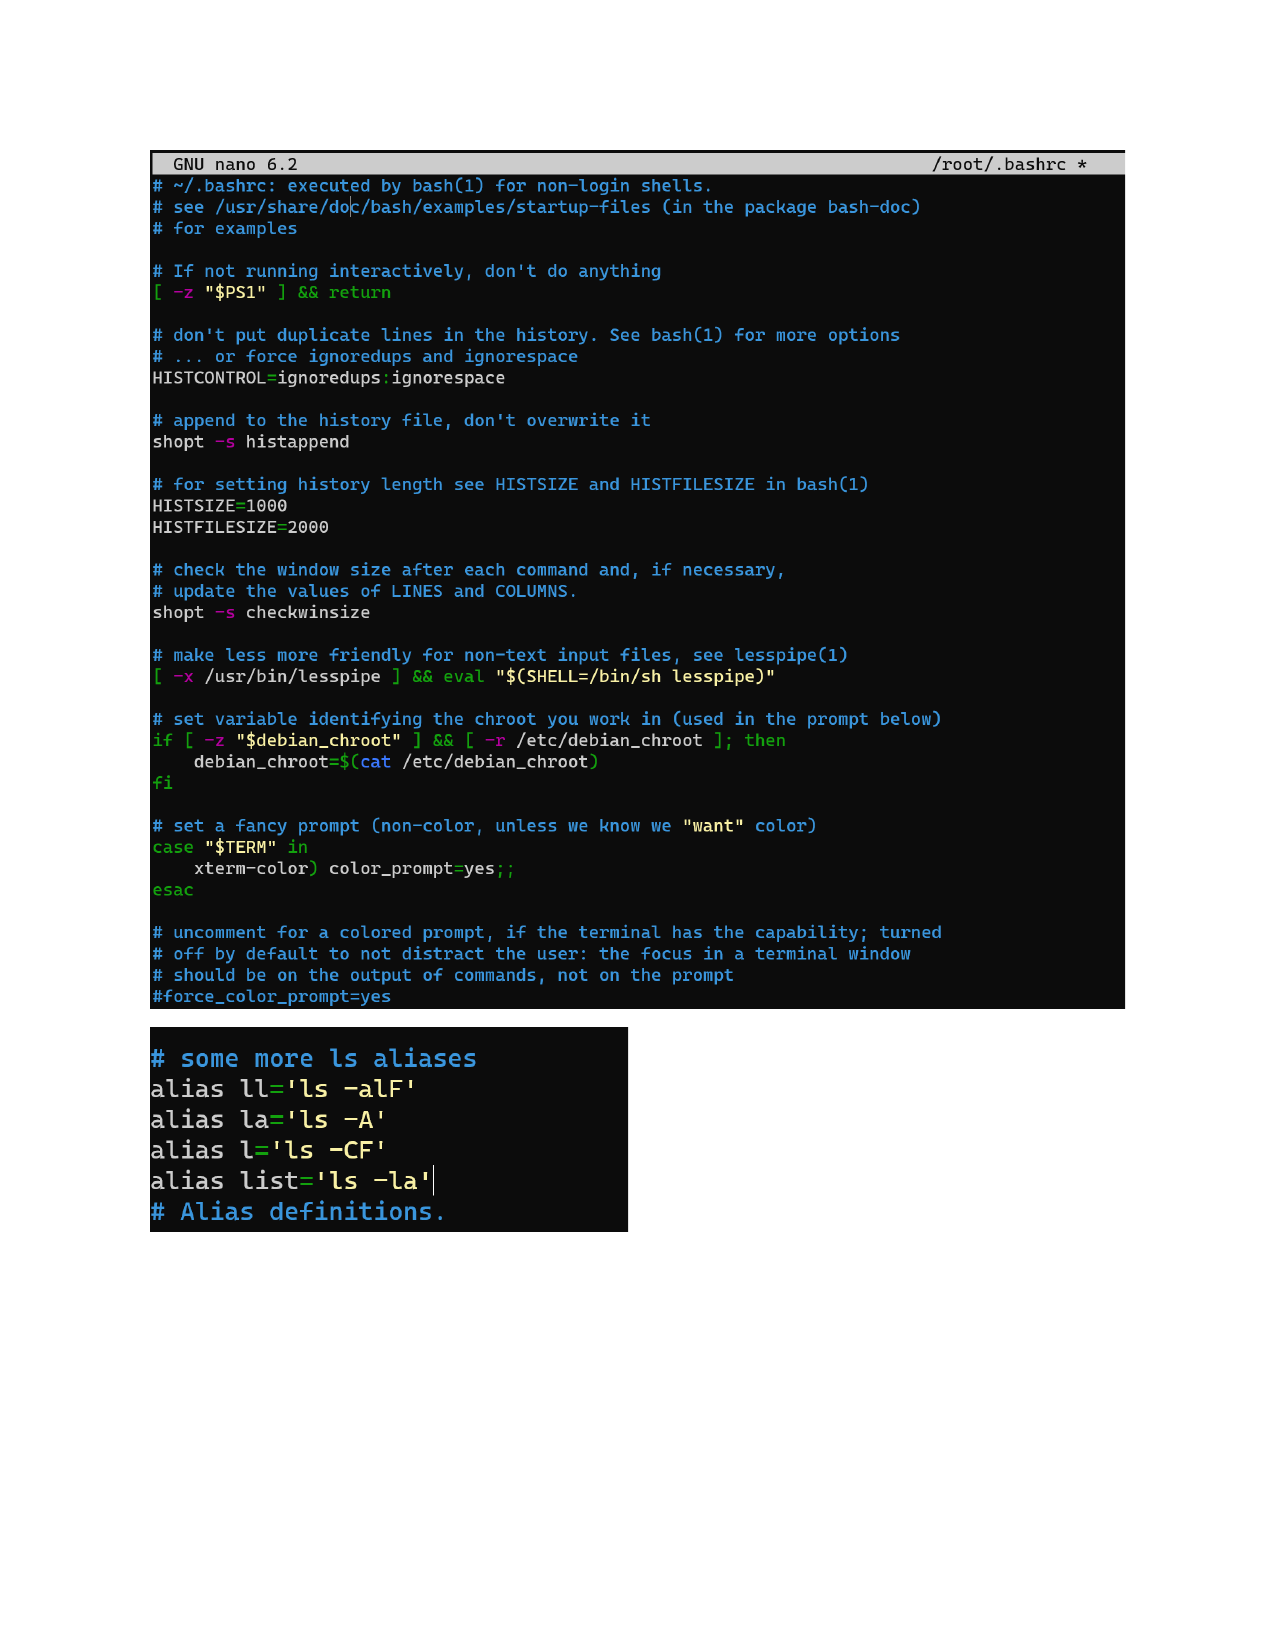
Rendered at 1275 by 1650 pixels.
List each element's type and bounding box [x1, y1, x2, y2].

picture [150, 1027, 629, 1232]
picture [150, 150, 1125, 1009]
